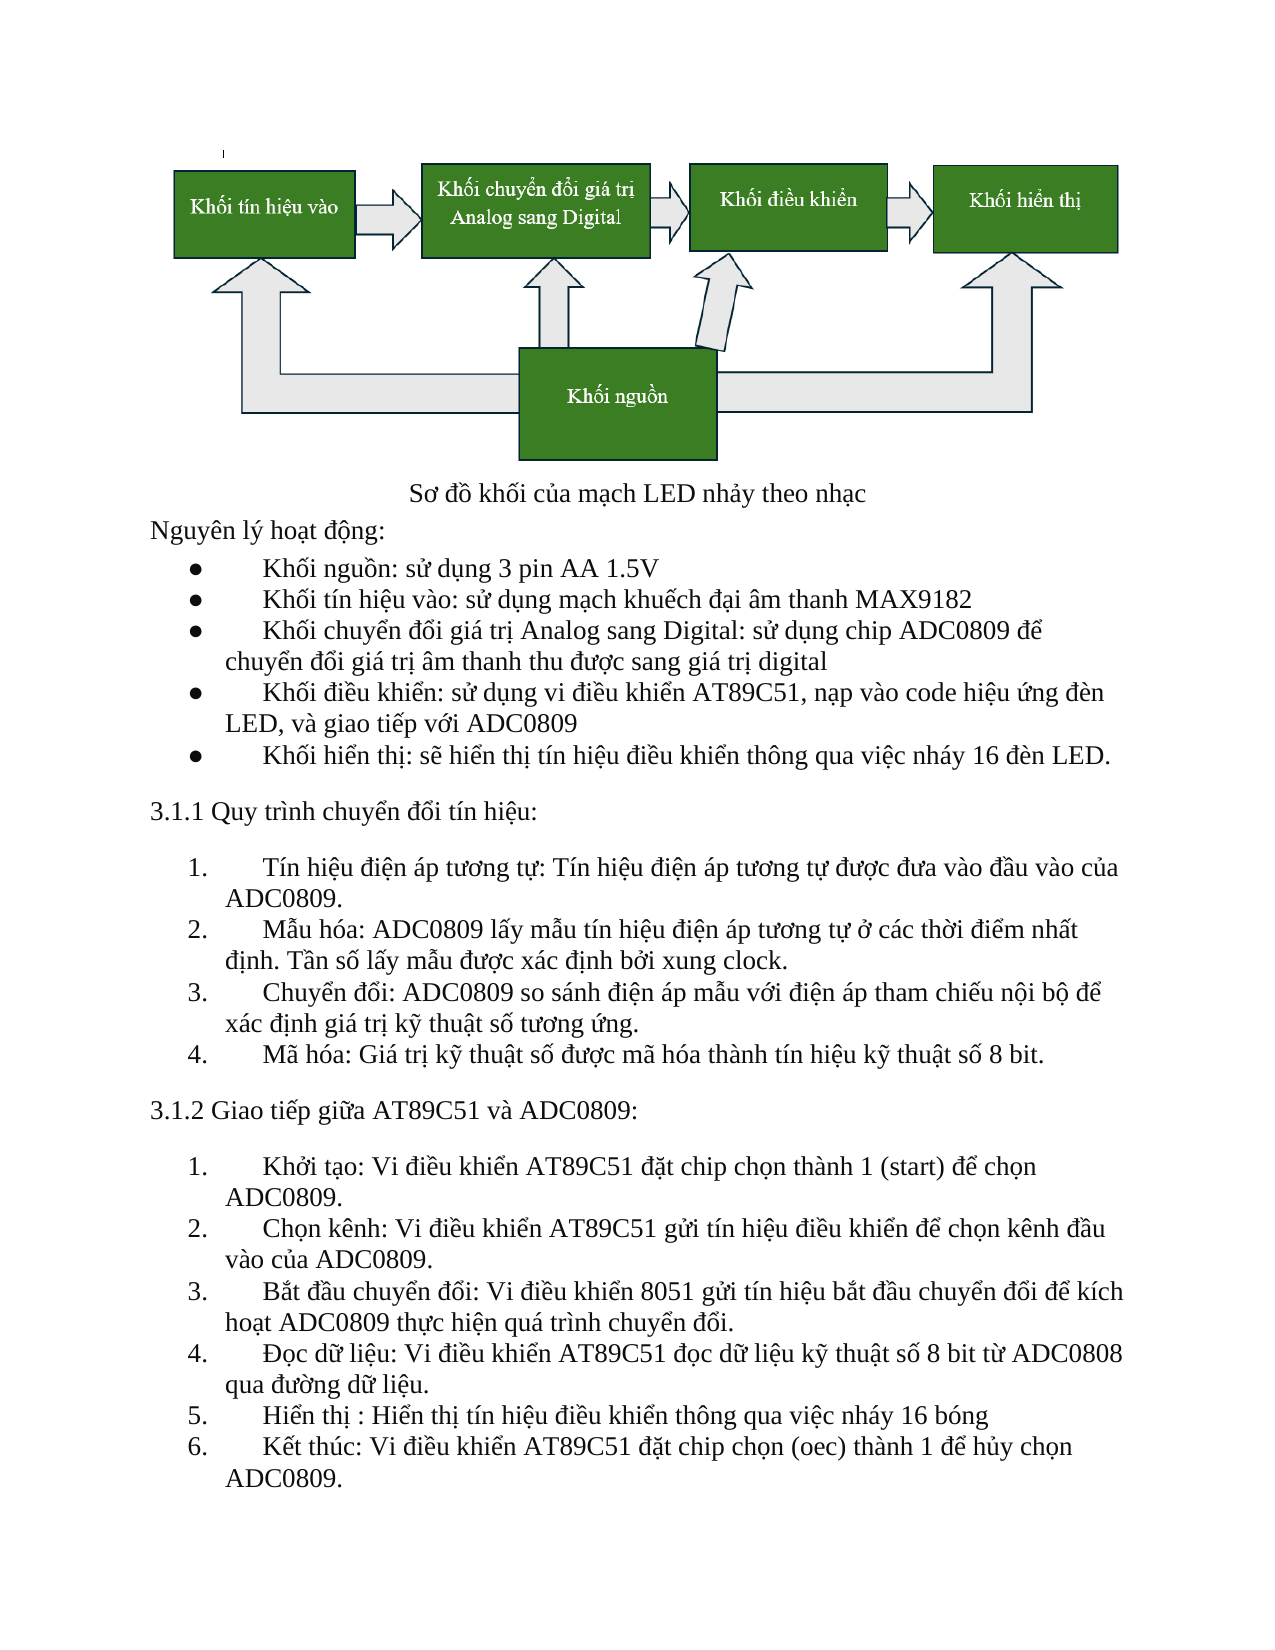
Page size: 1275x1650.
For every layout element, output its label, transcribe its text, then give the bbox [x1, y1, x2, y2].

list Khối tín hiệu vào: sử dụng mạch khuếch đại âm thanh MAX9182 [187, 583, 1125, 614]
list Khởi tạo: Vi điều khiển AT89C51 đặt chip chọn thành 1 (start) để chọn ADC0809. [187, 1150, 1125, 1212]
list Mã hóa: Giá trị kỹ thuật số được mã hóa thành tín hiệu kỹ thuật số 8 bit. [187, 1038, 1125, 1069]
text Nguyên lý hoạt động: [150, 514, 1125, 546]
list Khối điều khiển: sử dụng vi điều khiển AT89C51, nạp vào code hiệu ứng đèn LED, và giao tiếp với ADC0809 [187, 676, 1125, 739]
list Chọn kênh: Vi điều khiển AT89C51 gửi tín hiệu điều khiển để chọn kênh đầu vào của ADC0809. [187, 1212, 1125, 1275]
list Bắt đầu chuyển đổi: Vi điều khiển 8051 gửi tín hiệu bắt đầu chuyển đổi để kích hoạt ADC0809 thực hiện quá trình chuyển đổi. [187, 1275, 1125, 1337]
list Mẫu hóa: ADC0809 lấy mẫu tín hiệu điện áp tương tự ở các thời điểm nhất định. Tần số lấy mẫu được xác định bởi xung clock. [187, 913, 1125, 976]
list Chuyển đổi: ADC0809 so sánh điện áp mẫu với điện áp tham chiếu nội bộ để xác định giá trị kỹ thuật số tương ứng. [187, 976, 1125, 1038]
list Hiển thị : Hiển thị tín hiệu điều khiển thông qua việc nháy 16 bóng [187, 1399, 1125, 1431]
text 3.1.1 Quy trình chuyển đổi tín hiệu: [150, 795, 1125, 826]
list Khối nguồn: sử dụng 3 pin AA 1.5V [187, 552, 1125, 583]
list Kết thúc: Vi điều khiển AT89C51 đặt chip chọn (oec) thành 1 để hủy chọn ADC0809. [187, 1431, 1125, 1493]
text 3.1.2 Giao tiếp giữa AT89C51 và ADC0809: [150, 1094, 1125, 1125]
list Khối chuyển đổi giá trị Analog sang Digital: sử dụng chip ADC0809 để chuyển đổi giá trị âm thanh thu được sang giá trị digital [187, 614, 1125, 676]
text Sơ đồ khối của mạch LED nhảy theo nhạc [150, 477, 1125, 508]
picture [150, 150, 1125, 471]
list Tín hiệu điện áp tương tự: Tín hiệu điện áp tương tự được đưa vào đầu vào của ADC0809. [187, 851, 1125, 913]
list Khối hiển thị: sẽ hiển thị tín hiệu điều khiển thông qua việc nháy 16 đèn LED. [187, 739, 1125, 770]
list Đọc dữ liệu: Vi điều khiển AT89C51 đọc dữ liệu kỹ thuật số 8 bit từ ADC0808 qua đường dữ liệu. [187, 1337, 1125, 1399]
